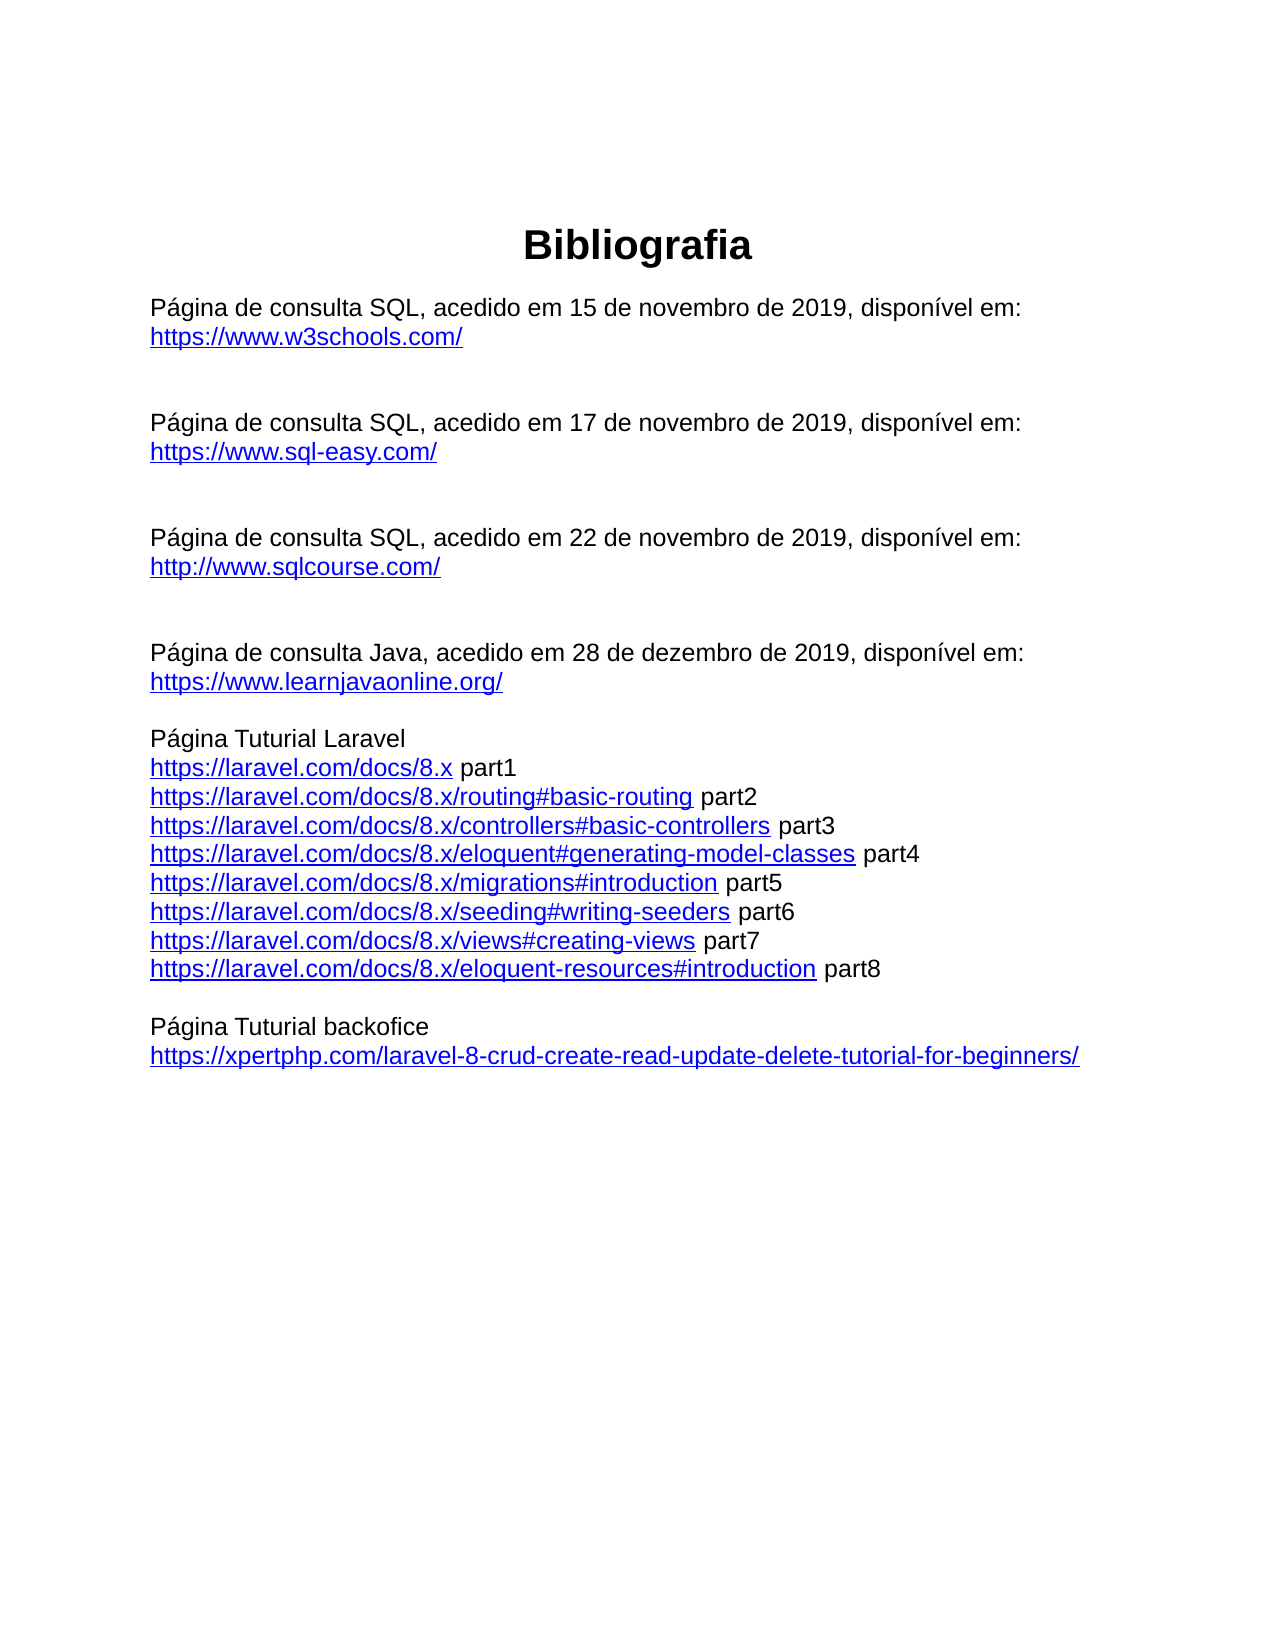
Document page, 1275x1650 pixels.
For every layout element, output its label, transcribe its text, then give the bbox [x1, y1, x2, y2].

text Página de consulta SQL, acedido em 15 de novembro de 2019, disponível em: [150, 294, 1125, 322]
text https://laravel.com/docs/8.x/controllers#basic-controllers part3 [150, 811, 1125, 840]
text http://www.sqlcourse.com/ [150, 552, 1125, 581]
text Bibliografia [150, 236, 1125, 265]
text https://laravel.com/docs/8.x/migrations#introduction part5 [150, 869, 1125, 897]
text https://laravel.com/docs/8.x/eloquent#generating-model-classes part4 [150, 840, 1125, 869]
text https://xpertphp.com/laravel-8-crud-create-read-update-delete-tutorial-for-beginners/ [150, 1041, 1125, 1070]
text Página de consulta SQL, acedido em 17 de novembro de 2019, disponível em: [150, 409, 1125, 437]
text Página de consulta SQL, acedido em 22 de novembro de 2019, disponível em: [150, 524, 1125, 552]
text https://laravel.com/docs/8.x/seeding#writing-seeders part6 [150, 897, 1125, 926]
text https://www.learnjavaonline.org/ [150, 667, 1125, 696]
text Página de consulta Java, acedido em 28 de dezembro de 2019, disponível em: [150, 639, 1125, 667]
text https://laravel.com/docs/8.x/routing#basic-routing part2 [150, 782, 1125, 811]
text https://laravel.com/docs/8.x/views#creating-views part7 [150, 926, 1125, 955]
text https://www.sql-easy.com/ [150, 437, 1125, 466]
text https://www.w3schools.com/ [150, 322, 1125, 351]
text https://laravel.com/docs/8.x part1 [150, 754, 1125, 782]
text https://laravel.com/docs/8.x/eloquent-resources#introduction part8 [150, 955, 1125, 984]
text Página Tuturial Laravel [150, 725, 1125, 754]
text Página Tuturial backofice [150, 1012, 1125, 1041]
